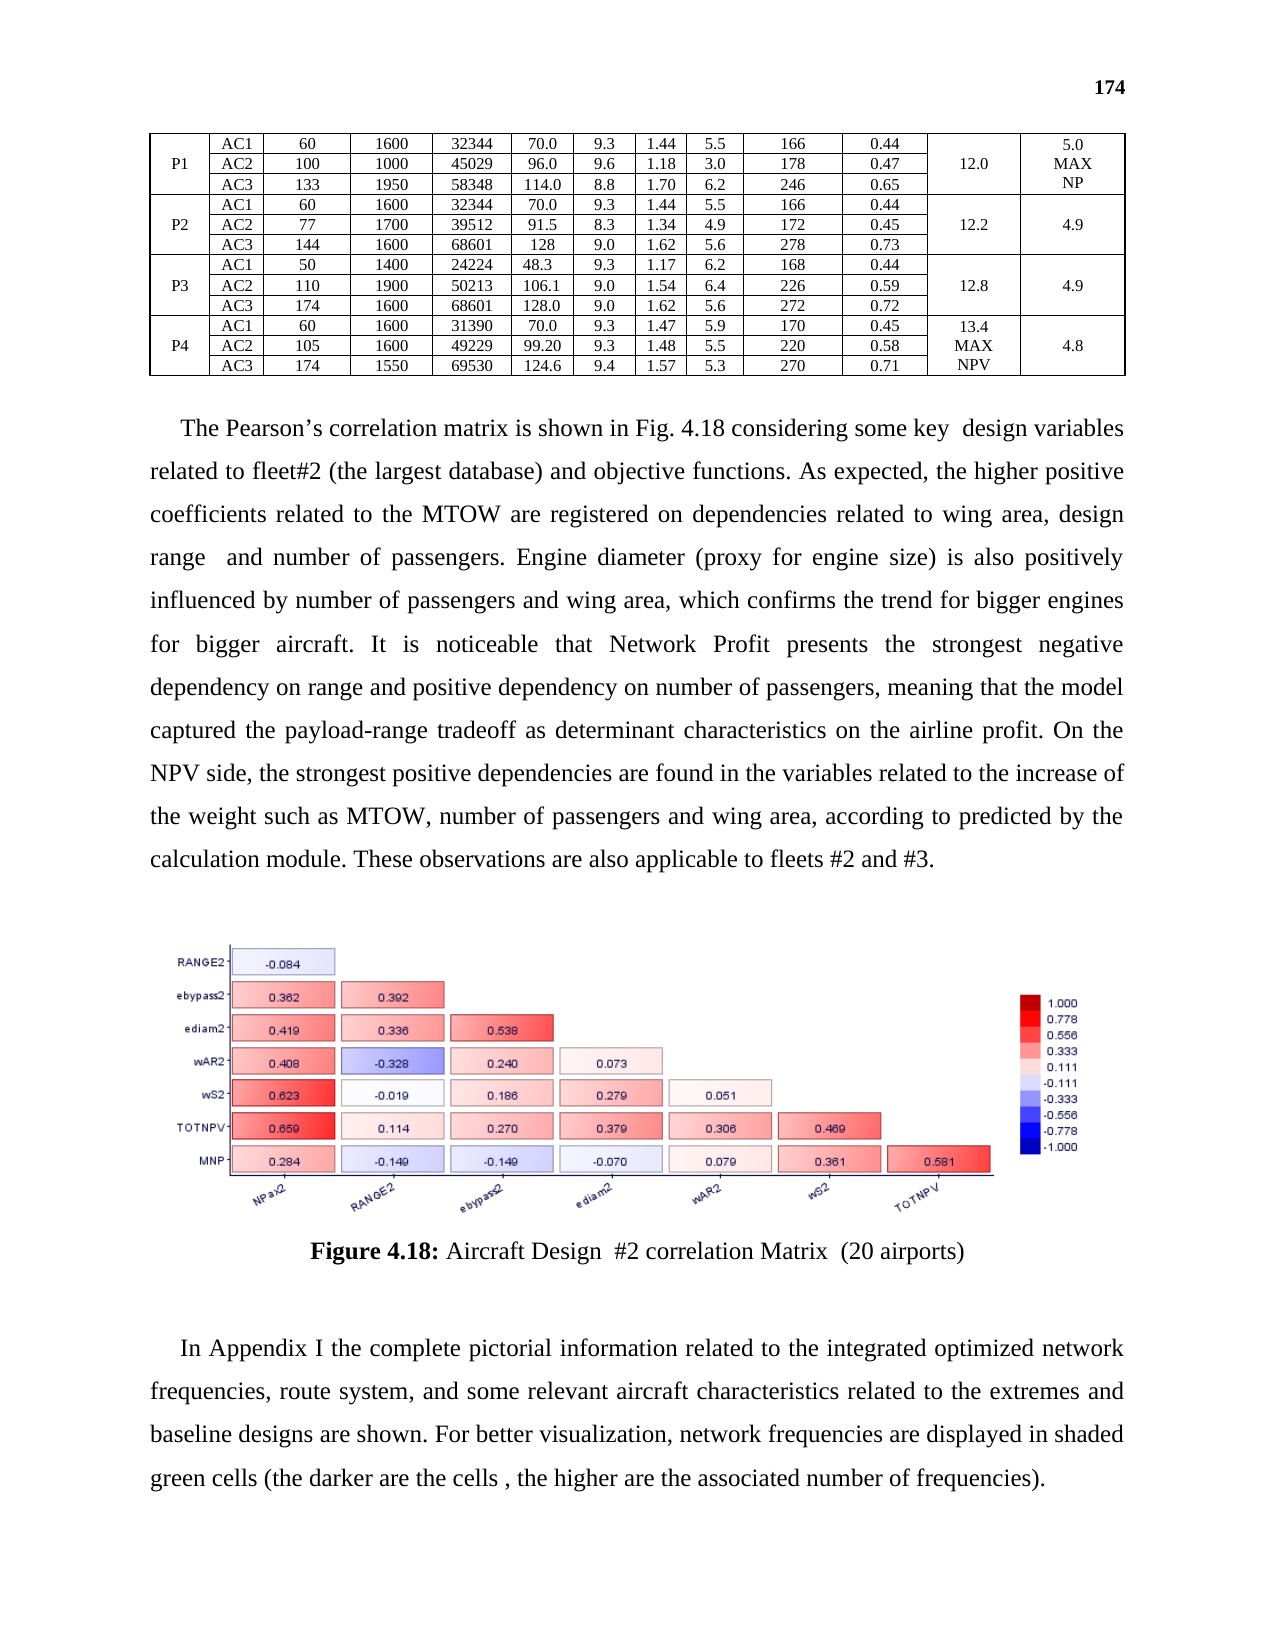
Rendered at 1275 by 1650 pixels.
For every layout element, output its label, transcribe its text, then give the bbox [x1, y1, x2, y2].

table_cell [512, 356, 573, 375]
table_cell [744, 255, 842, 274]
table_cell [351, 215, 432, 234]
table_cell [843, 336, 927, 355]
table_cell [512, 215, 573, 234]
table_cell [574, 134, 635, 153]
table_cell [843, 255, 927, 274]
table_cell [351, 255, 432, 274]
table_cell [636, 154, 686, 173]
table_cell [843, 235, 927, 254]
text In Appendix I the complete pictorial information related to the integrated optimized network frequencies, route system, and some relevant aircraft characteristics related to the extremes and baseline designs are shown. For better visualization, network frequencies are displayed in shaded green cells (the darker are the cells , the higher are the associated number of frequencies). [150, 1333, 1125, 1491]
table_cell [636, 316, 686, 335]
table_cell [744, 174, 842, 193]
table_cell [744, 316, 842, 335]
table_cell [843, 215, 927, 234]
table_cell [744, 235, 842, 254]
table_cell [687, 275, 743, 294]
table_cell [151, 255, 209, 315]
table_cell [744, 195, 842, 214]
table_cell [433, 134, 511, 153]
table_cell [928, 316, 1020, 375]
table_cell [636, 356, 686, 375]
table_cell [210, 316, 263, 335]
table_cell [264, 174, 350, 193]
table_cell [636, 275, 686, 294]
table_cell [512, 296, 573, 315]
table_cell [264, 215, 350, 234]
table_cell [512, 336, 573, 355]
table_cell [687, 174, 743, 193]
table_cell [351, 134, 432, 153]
text The Pearson’s correlation matrix is shown in Fig. 4.18 considering some key design variables related to fleet#2 (the largest database) and objective functions. As expected, the higher positive coefficients related to the MTOW are registered on dependencies related to wing area, design range and number of passengers. Engine diameter (proxy for engine size) is also positively influenced by number of passengers and wing area, which confirms the trend for bigger engines for bigger aircraft. It is noticeable that Network Profit presents the strongest negative dependency on range and positive dependency on number of passengers, meaning that the model captured the payload-range tradeoff as determinant characteristics on the airline profit. On the NPV side, the strongest positive dependencies are found in the variables related to the increase of the weight such as MTOW, number of passengers and wing area, according to predicted by the calculation module. These observations are also applicable to fleets #2 and #3. [150, 413, 1125, 873]
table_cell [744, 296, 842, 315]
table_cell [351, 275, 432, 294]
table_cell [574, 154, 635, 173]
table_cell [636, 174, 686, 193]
picture [150, 923, 1125, 1224]
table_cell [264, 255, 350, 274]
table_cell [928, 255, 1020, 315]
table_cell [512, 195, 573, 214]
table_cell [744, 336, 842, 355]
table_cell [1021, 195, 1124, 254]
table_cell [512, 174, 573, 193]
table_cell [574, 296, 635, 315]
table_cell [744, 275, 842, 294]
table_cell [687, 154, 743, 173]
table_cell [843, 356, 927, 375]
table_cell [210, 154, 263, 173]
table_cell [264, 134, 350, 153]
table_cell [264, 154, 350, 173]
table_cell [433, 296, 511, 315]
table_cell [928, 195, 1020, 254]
text Figure 4.18: Aircraft Design #2 correlation Matrix (20 airports) [150, 1236, 1125, 1265]
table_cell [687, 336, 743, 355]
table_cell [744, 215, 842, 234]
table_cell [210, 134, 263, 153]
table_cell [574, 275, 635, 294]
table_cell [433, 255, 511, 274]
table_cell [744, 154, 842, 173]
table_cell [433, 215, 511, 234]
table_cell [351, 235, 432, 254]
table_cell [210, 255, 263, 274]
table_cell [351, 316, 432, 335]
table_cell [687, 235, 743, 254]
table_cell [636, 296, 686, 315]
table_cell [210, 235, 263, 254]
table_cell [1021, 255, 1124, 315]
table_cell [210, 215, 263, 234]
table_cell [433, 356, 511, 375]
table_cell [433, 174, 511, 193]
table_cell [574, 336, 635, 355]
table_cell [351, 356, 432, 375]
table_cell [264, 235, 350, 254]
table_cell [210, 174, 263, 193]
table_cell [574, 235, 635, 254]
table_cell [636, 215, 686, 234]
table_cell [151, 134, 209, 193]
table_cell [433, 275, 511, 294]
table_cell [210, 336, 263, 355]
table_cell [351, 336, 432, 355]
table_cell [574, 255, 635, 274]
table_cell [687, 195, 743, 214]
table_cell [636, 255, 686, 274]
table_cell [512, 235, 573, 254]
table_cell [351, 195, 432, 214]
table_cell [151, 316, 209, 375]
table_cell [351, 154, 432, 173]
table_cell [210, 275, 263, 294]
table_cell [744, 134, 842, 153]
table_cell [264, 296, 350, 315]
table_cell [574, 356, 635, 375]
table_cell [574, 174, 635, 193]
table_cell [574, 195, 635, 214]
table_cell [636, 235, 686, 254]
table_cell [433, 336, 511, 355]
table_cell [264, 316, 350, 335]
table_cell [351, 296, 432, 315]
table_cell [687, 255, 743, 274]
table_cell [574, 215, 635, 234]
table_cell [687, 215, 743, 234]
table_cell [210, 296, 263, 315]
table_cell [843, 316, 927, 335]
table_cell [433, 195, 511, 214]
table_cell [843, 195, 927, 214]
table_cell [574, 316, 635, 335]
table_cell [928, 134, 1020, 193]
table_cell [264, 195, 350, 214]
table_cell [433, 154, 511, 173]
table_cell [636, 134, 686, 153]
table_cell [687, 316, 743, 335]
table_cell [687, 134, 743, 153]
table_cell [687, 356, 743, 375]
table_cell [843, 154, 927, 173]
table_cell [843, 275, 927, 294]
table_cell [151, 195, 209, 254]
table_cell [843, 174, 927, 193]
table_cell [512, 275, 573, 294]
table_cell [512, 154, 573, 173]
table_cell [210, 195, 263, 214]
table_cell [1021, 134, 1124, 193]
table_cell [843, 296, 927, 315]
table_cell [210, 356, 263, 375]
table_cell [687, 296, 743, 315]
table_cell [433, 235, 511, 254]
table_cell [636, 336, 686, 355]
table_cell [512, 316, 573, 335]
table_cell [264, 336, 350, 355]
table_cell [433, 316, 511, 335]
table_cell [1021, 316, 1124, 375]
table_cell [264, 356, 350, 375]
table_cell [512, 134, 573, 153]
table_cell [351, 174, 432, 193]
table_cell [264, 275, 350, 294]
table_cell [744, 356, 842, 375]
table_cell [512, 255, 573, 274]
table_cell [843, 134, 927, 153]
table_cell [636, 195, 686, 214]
